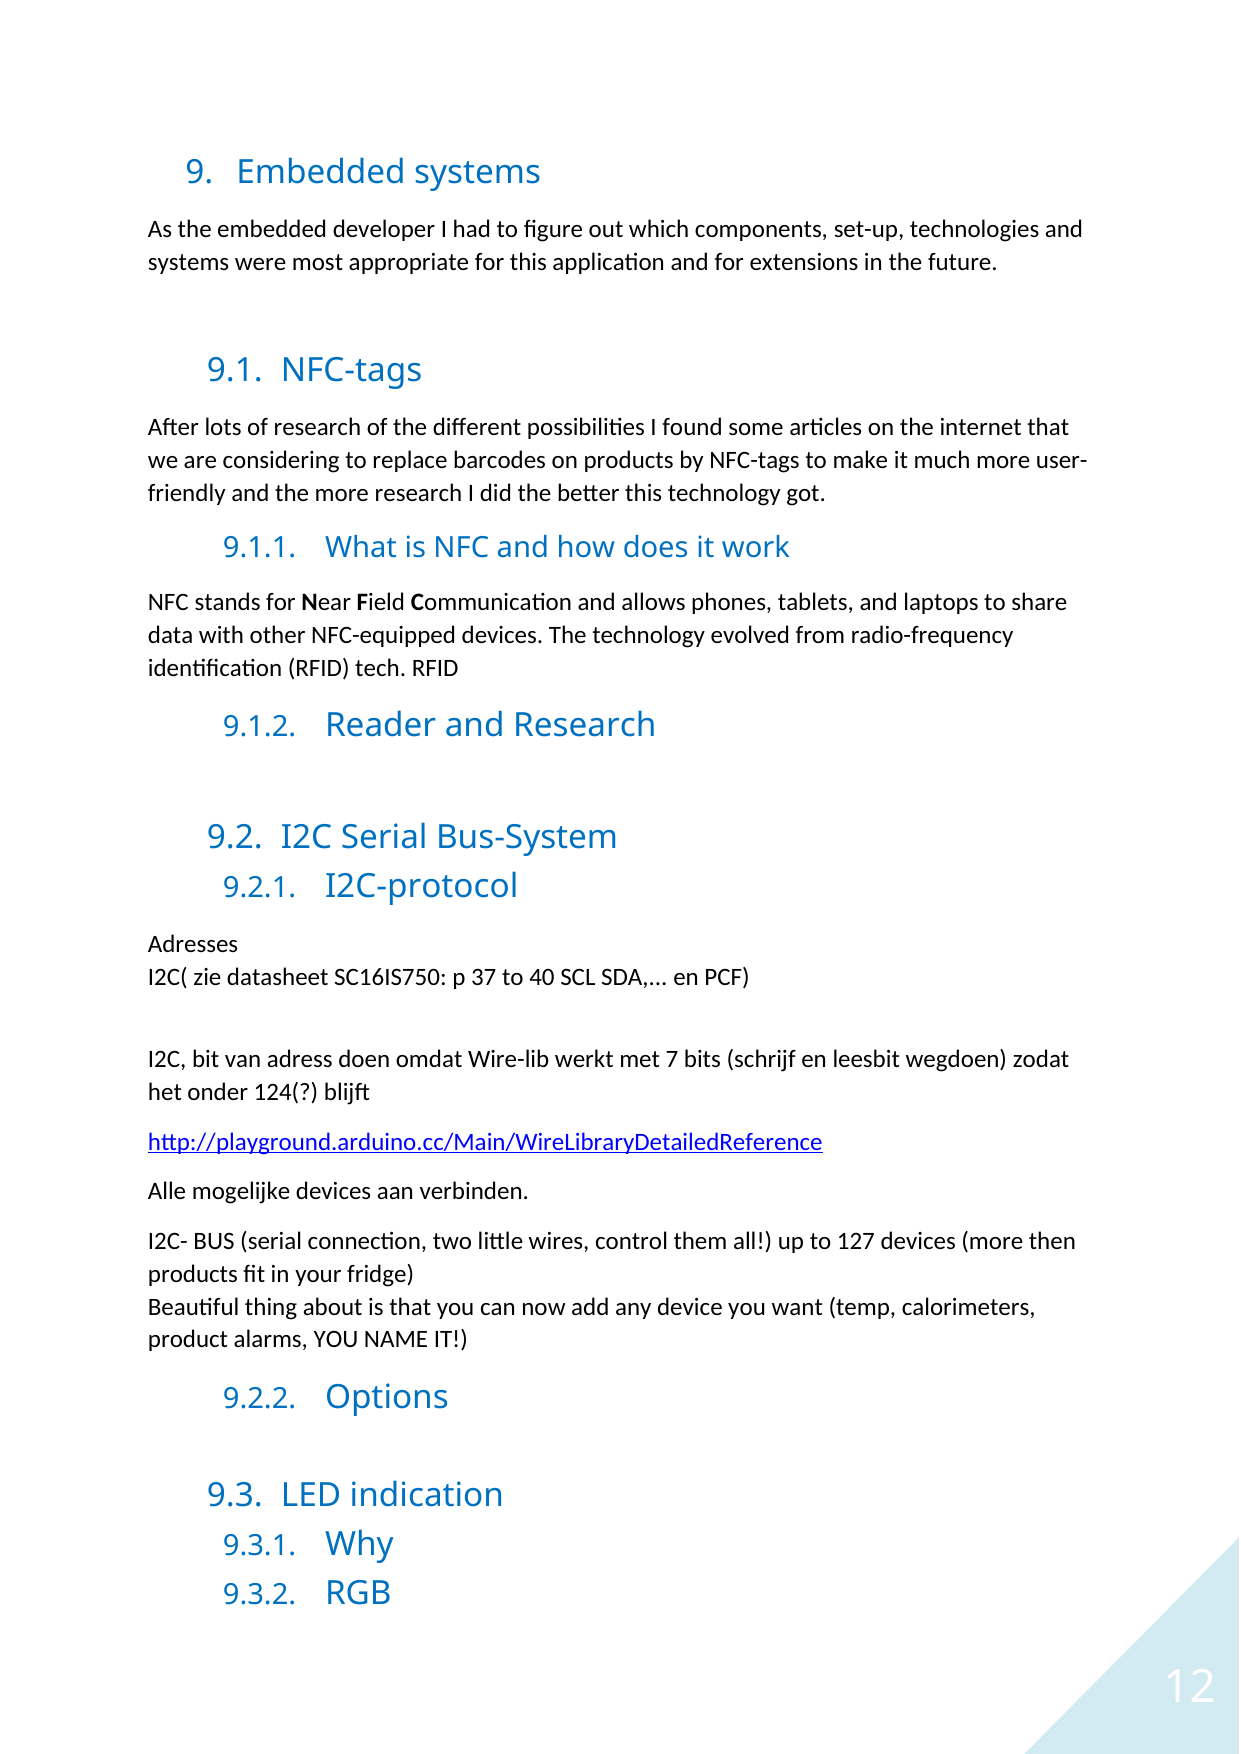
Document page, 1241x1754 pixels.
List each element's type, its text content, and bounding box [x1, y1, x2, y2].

text Adresses I2C( zie datasheet SC16IS750: p 37 to 40 SCL SDA,... en PCF) [148, 928, 1093, 991]
list Embedded systems [185, 148, 1093, 193]
list What is NFC and how does it work [223, 526, 1093, 566]
list Why [223, 1520, 1093, 1565]
list I2C-protocol [223, 862, 1093, 907]
list Options [223, 1373, 1093, 1418]
text Alle mogelijke devices aan verbinden. [148, 1175, 1093, 1206]
text NFC stands for Near Field Communication and allows phones, tablets, and laptops to share data with other NFC-equipped devices. The technology evolved from radio-frequency identification (RFID) tech. RFID [148, 586, 1093, 682]
list RGB [223, 1569, 1093, 1614]
text As the embedded developer I had to figure out which components, set-up, technologies and systems were most appropriate for this application and for extensions in the future. [148, 213, 1093, 277]
text After lots of research of the different possibilities I found some articles on the internet that we are considering to replace barcodes on products by NFC-tags to make it much more user-friendly and the more research I did the better this technology got. [148, 411, 1093, 507]
list I2C Serial Bus-System [207, 813, 1093, 858]
text http://playground.arduino.cc/Main/WireLibraryDetailedReference [148, 1126, 1093, 1156]
list NFC-tags [207, 345, 1093, 391]
list Reader and Research [223, 701, 1093, 747]
text I2C- BUS (serial connection, two little wires, control them all!) up to 127 devices (more then products fit in your fridge) Beautiful thing about is that you can now add any device you want (temp, calorimeters, product alarms, YOU NAME IT!) [148, 1225, 1093, 1354]
text I2C, bit van adress doen omdat Wire-lib werkt met 7 bits (schrijf en leesbit wegdoen) zodat het onder 124(?) blijft [148, 1010, 1093, 1107]
list LED indication [207, 1471, 1093, 1516]
